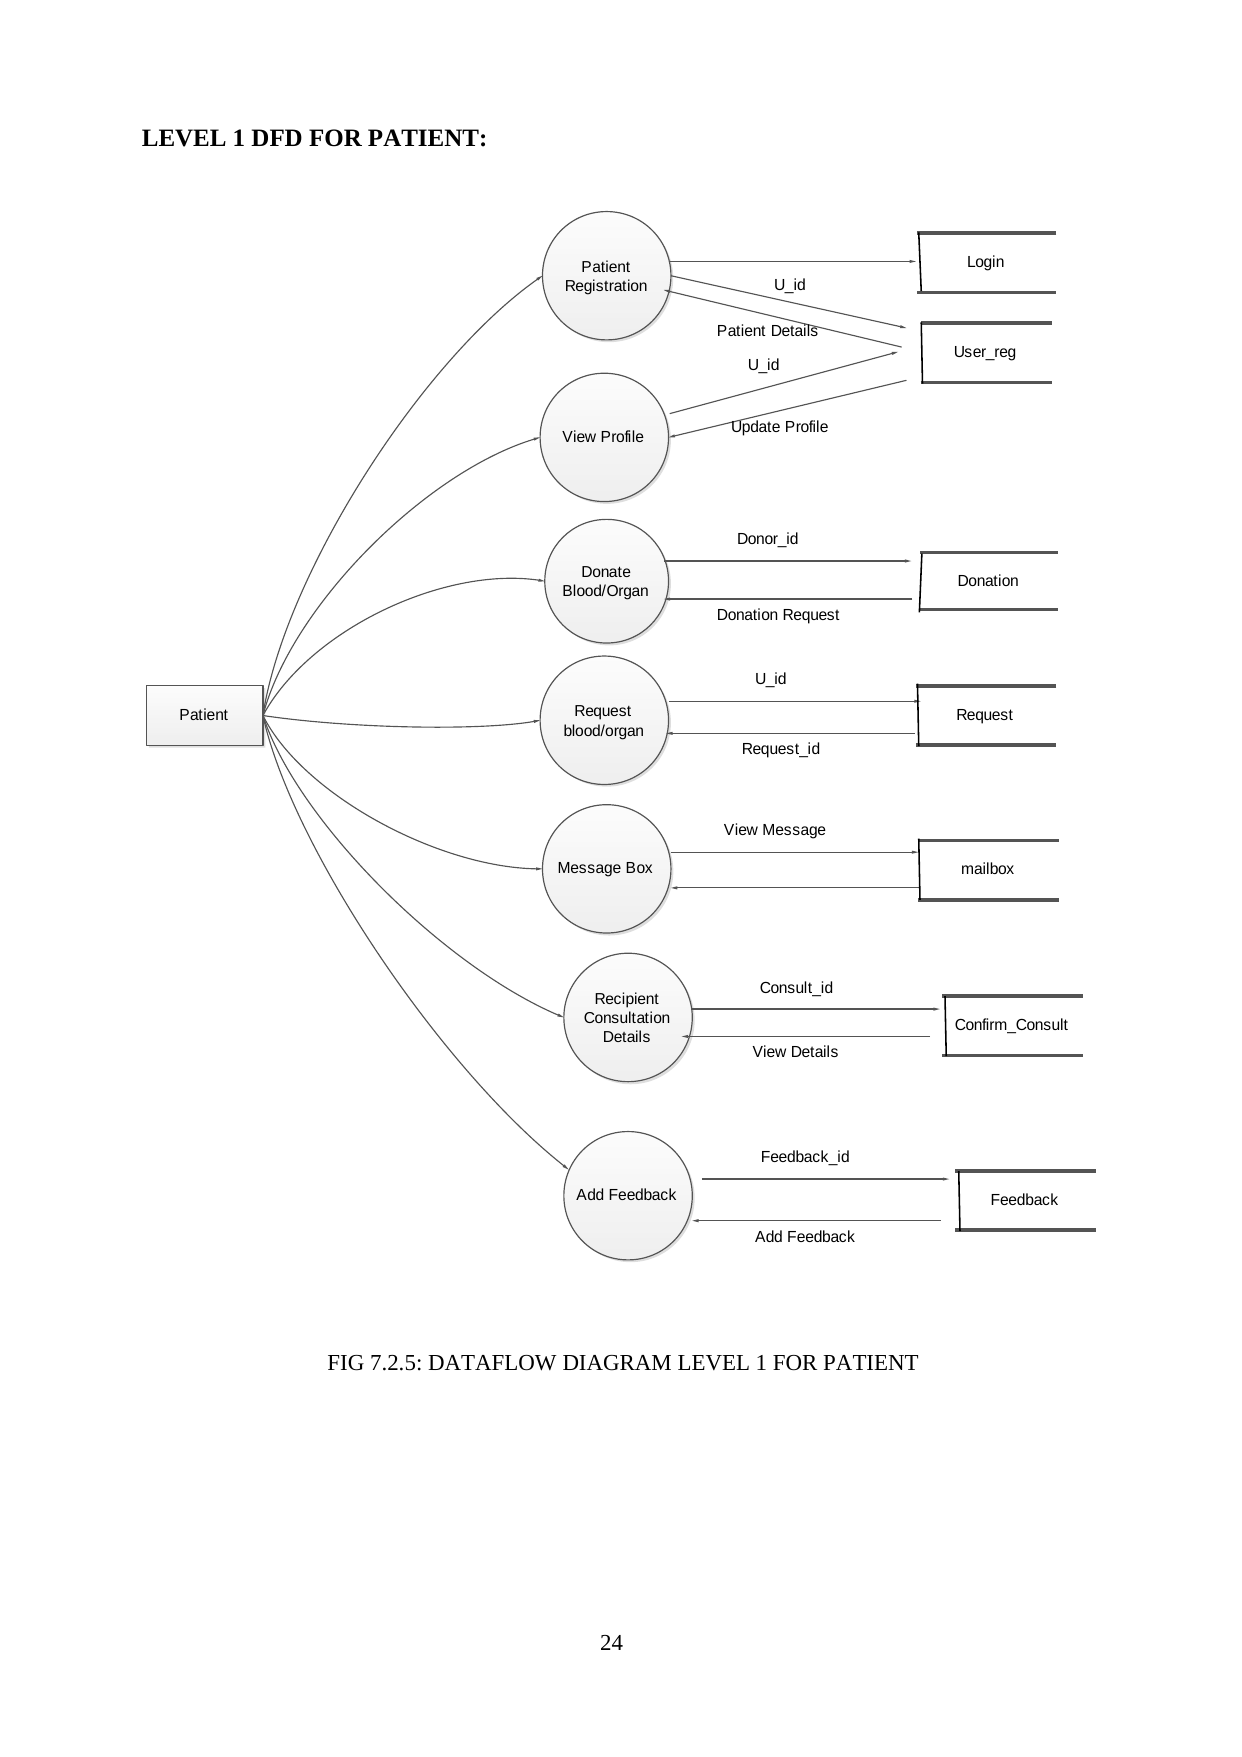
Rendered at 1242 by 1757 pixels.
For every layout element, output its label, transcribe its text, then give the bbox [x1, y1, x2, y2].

text FIG 7.2.5: DATAFLOW DIAGRAM LEVEL 1 FOR PATIENT [50, 1348, 1173, 1375]
text LEVEL 1 DFD FOR PATIENT: [142, 123, 1173, 152]
